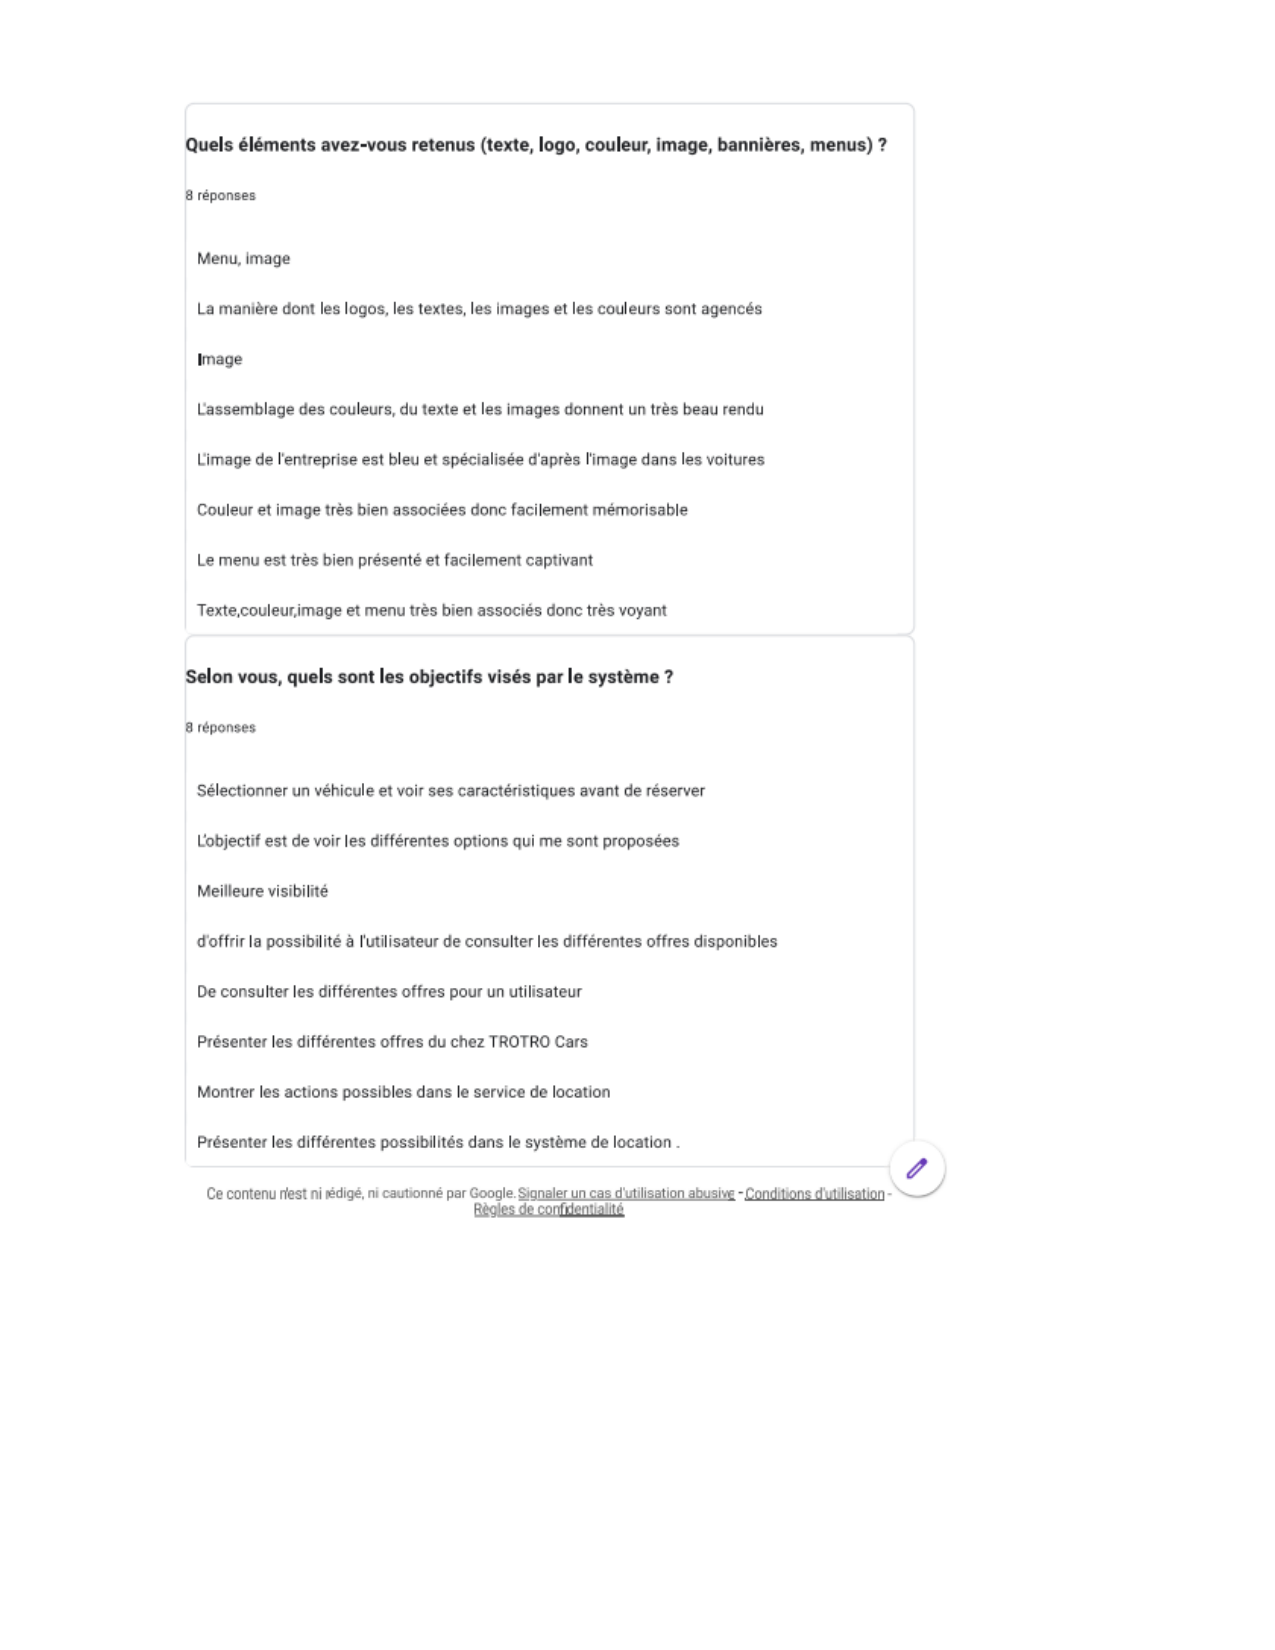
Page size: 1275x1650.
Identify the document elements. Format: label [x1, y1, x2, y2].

picture [150, 88, 965, 1233]
